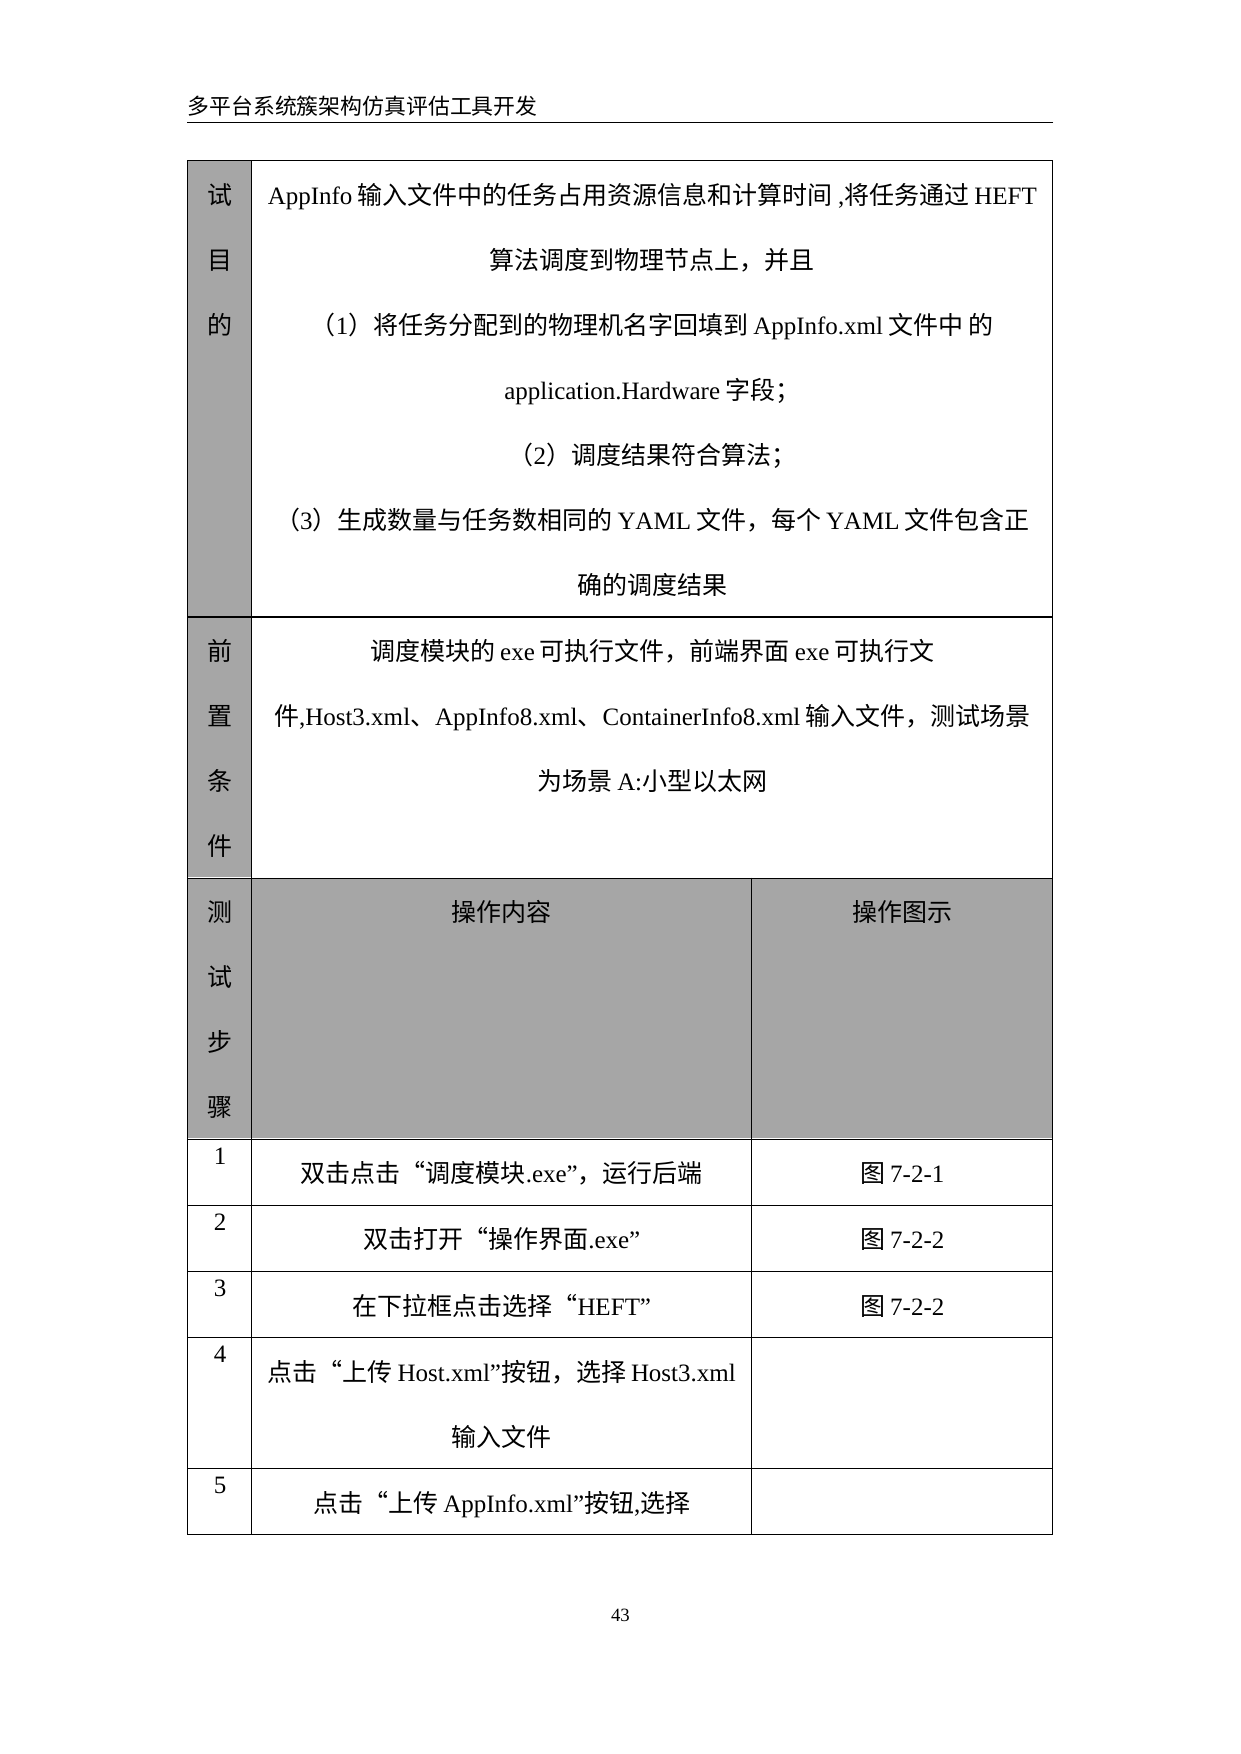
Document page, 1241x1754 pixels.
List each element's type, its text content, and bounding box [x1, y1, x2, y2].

table_cell 测试步骤 [188, 879, 251, 1138]
table_cell 双击点击“调度模块.exe”，运行后端 [252, 1140, 751, 1204]
table_cell 图7-2-2 [752, 1272, 1052, 1337]
table_cell 调度模块的exe可执行文件，前端界面exe可执行文件,Host3.xml、AppInfo8.xml、ContainerInfo8.xml输入文件，测试场景为场景A:小型以太网 [252, 618, 1052, 877]
table_cell 操作图示 [752, 879, 1052, 1138]
table_cell 图7-2-1 [752, 1140, 1052, 1204]
table_cell 前置条件 [188, 618, 251, 877]
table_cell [252, 161, 1052, 616]
table_cell 在下拉框点击选择“HEFT” [252, 1272, 751, 1337]
table_cell 操作内容 [252, 879, 751, 1138]
table_cell 点击“上传Host.xml”按钮，选择Host3.xml输入文件 [252, 1338, 751, 1468]
table_cell 3 [188, 1272, 251, 1337]
table_cell [752, 1469, 1052, 1534]
table_cell 图7-2-2 [752, 1206, 1052, 1271]
table_cell 1 [188, 1140, 251, 1204]
table_cell 2 [188, 1206, 251, 1271]
table_cell 5 [188, 1469, 251, 1534]
table_cell 测试目的 [188, 161, 251, 616]
table_cell [752, 1338, 1052, 1468]
table_cell 双击打开“操作界面.exe” [252, 1206, 751, 1271]
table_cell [252, 1469, 751, 1534]
table_cell 4 [188, 1338, 251, 1468]
